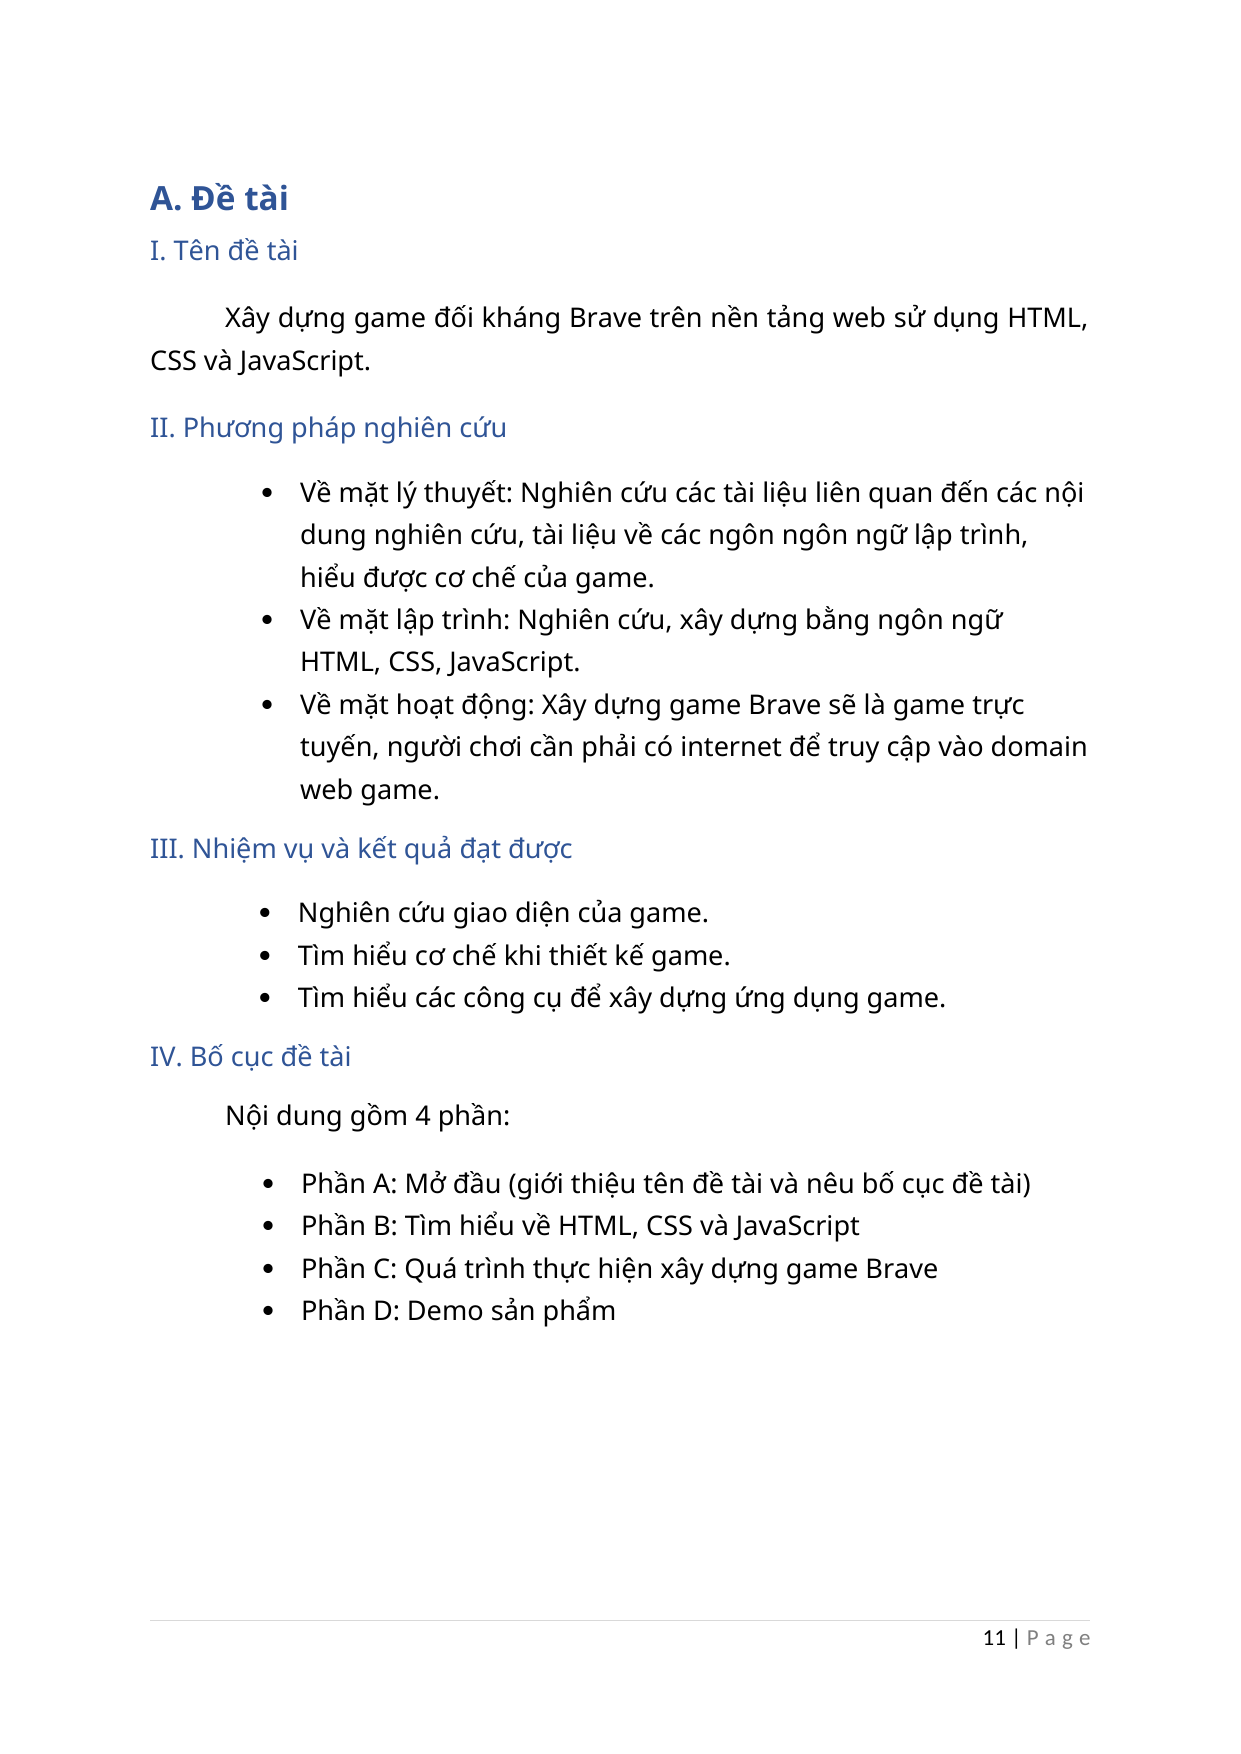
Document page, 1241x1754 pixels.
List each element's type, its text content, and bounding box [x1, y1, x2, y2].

text Xây dựng game đối kháng Brave trên nền tảng web sử dụng HTML, CSS và JavaScript. [150, 299, 1090, 378]
list Phần A: Mở đầu (giới thiệu tên đề tài và nêu bố cục đề tài) [263, 1164, 1090, 1201]
list Phần B: Tìm hiểu về HTML, CSS và JavaScript [263, 1207, 1090, 1243]
subtitle III. Nhiệm vụ và kết quả đạt được [150, 829, 1090, 866]
list Về mặt hoạt động: Xây dựng game Brave sẽ là game trực tuyến, người chơi cần phải có internet để truy cập vào domain web game. [262, 685, 1090, 807]
list Về mặt lý thuyết: Nghiên cứu các tài liệu liên quan đến các nội dung nghiên cứu, tài liệu về các ngôn ngôn ngữ lập trình, hiểu được cơ chế của game. [262, 473, 1090, 595]
subtitle II. Phương pháp nghiên cứu [150, 408, 1090, 445]
list Tìm hiểu các công cụ để xây dựng ứng dụng game. [260, 979, 1090, 1016]
subtitle IV. Bố cục đề tài [150, 1038, 1090, 1075]
subtitle A. Đề tài [150, 175, 1090, 220]
list Phần C: Quá trình thực hiện xây dựng game Brave [263, 1249, 1090, 1286]
subtitle I. Tên đề tài [150, 231, 1090, 268]
list Phần D: Demo sản phẩm [263, 1291, 1090, 1328]
list Tìm hiểu cơ chế khi thiết kế game. [260, 936, 1090, 973]
text Nội dung gồm 4 phần: [150, 1097, 1090, 1134]
list Về mặt lập trình: Nghiên cứu, xây dựng bằng ngôn ngữ HTML, CSS, JavaScript. [262, 601, 1090, 680]
list Nghiên cứu giao diện của game. [260, 894, 1090, 931]
